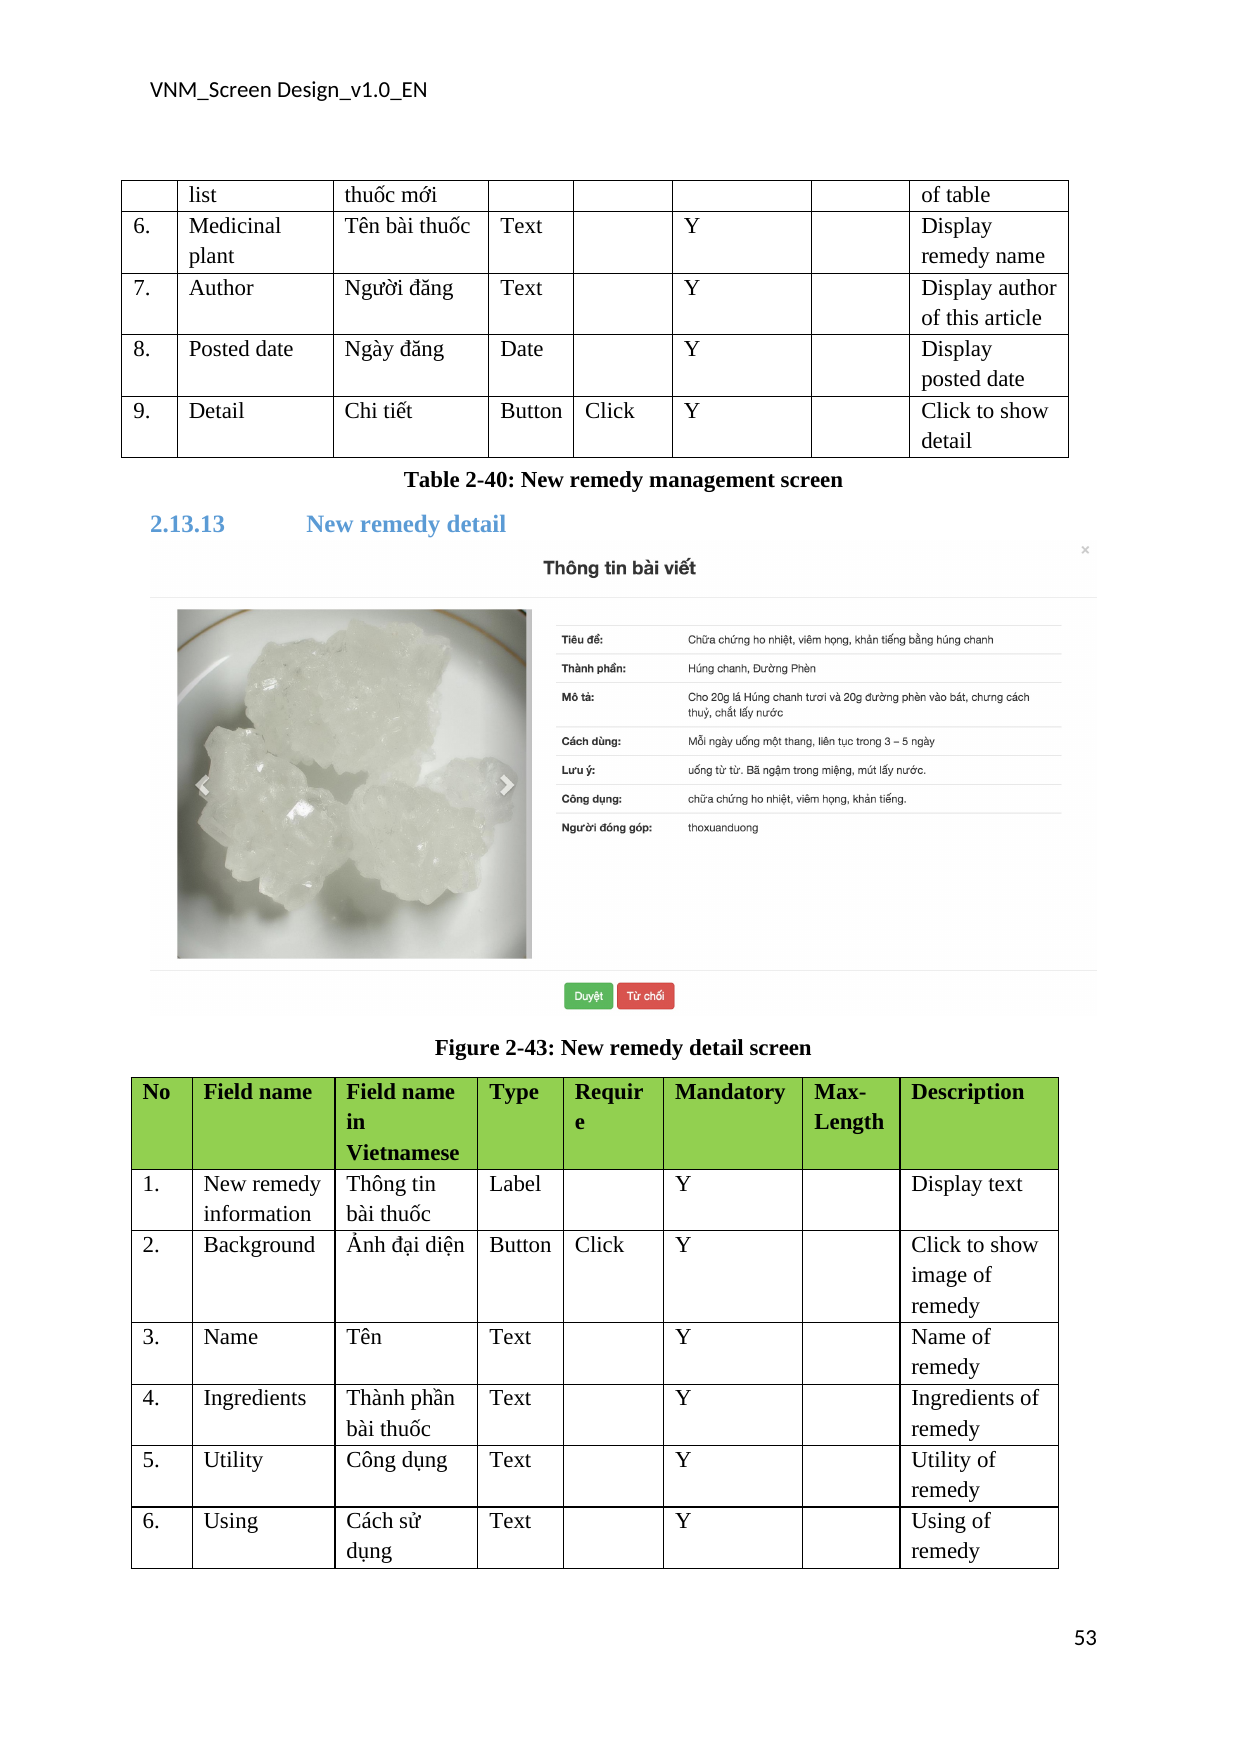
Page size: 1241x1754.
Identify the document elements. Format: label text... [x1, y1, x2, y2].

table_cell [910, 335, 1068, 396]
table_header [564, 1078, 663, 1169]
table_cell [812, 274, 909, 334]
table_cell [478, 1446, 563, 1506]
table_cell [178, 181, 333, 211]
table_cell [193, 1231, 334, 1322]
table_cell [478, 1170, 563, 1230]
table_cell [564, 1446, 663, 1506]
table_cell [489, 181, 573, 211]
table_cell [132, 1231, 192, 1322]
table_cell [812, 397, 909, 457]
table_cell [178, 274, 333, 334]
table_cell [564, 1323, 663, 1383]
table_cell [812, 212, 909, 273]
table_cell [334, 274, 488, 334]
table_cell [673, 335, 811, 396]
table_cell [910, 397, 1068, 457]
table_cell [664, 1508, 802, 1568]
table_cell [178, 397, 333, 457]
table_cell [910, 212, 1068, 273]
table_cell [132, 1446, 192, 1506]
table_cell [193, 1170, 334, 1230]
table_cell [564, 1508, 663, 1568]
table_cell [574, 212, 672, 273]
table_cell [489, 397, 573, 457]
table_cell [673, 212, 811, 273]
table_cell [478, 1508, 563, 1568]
picture [150, 540, 1097, 1016]
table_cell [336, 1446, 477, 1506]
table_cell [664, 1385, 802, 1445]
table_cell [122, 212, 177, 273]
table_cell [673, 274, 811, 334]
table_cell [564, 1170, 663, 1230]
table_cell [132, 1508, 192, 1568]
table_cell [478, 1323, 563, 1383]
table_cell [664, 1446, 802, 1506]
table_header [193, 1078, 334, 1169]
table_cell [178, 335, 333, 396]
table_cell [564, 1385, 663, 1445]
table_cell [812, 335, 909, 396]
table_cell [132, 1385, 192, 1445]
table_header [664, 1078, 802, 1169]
subtitle New remedy detail [150, 509, 1097, 538]
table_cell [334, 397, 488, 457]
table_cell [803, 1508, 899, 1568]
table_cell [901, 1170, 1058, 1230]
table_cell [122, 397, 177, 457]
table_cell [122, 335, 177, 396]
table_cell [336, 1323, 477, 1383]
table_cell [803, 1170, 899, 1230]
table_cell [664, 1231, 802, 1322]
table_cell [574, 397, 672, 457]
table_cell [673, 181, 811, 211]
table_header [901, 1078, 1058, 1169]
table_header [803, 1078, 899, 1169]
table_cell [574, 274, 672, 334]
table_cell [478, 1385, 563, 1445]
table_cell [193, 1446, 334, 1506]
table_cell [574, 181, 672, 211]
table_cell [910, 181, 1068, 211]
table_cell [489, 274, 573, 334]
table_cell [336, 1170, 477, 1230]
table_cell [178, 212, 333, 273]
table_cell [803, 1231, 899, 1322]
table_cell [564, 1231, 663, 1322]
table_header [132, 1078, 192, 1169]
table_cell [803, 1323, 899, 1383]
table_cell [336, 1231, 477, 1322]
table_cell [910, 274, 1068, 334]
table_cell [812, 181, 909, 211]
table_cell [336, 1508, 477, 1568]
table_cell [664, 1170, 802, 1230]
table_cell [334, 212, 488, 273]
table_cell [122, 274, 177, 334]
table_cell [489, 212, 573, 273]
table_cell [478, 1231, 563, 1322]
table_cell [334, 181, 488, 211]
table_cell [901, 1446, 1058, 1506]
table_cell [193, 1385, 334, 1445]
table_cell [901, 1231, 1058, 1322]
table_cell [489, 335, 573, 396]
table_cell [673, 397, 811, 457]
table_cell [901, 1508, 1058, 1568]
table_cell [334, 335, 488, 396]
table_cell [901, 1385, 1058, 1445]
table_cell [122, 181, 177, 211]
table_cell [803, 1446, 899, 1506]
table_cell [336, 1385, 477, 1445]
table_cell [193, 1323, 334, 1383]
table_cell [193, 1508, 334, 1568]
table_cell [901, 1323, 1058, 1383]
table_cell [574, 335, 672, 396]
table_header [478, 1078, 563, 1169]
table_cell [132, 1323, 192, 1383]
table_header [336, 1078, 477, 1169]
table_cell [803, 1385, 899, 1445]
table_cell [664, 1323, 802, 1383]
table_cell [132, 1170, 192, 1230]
